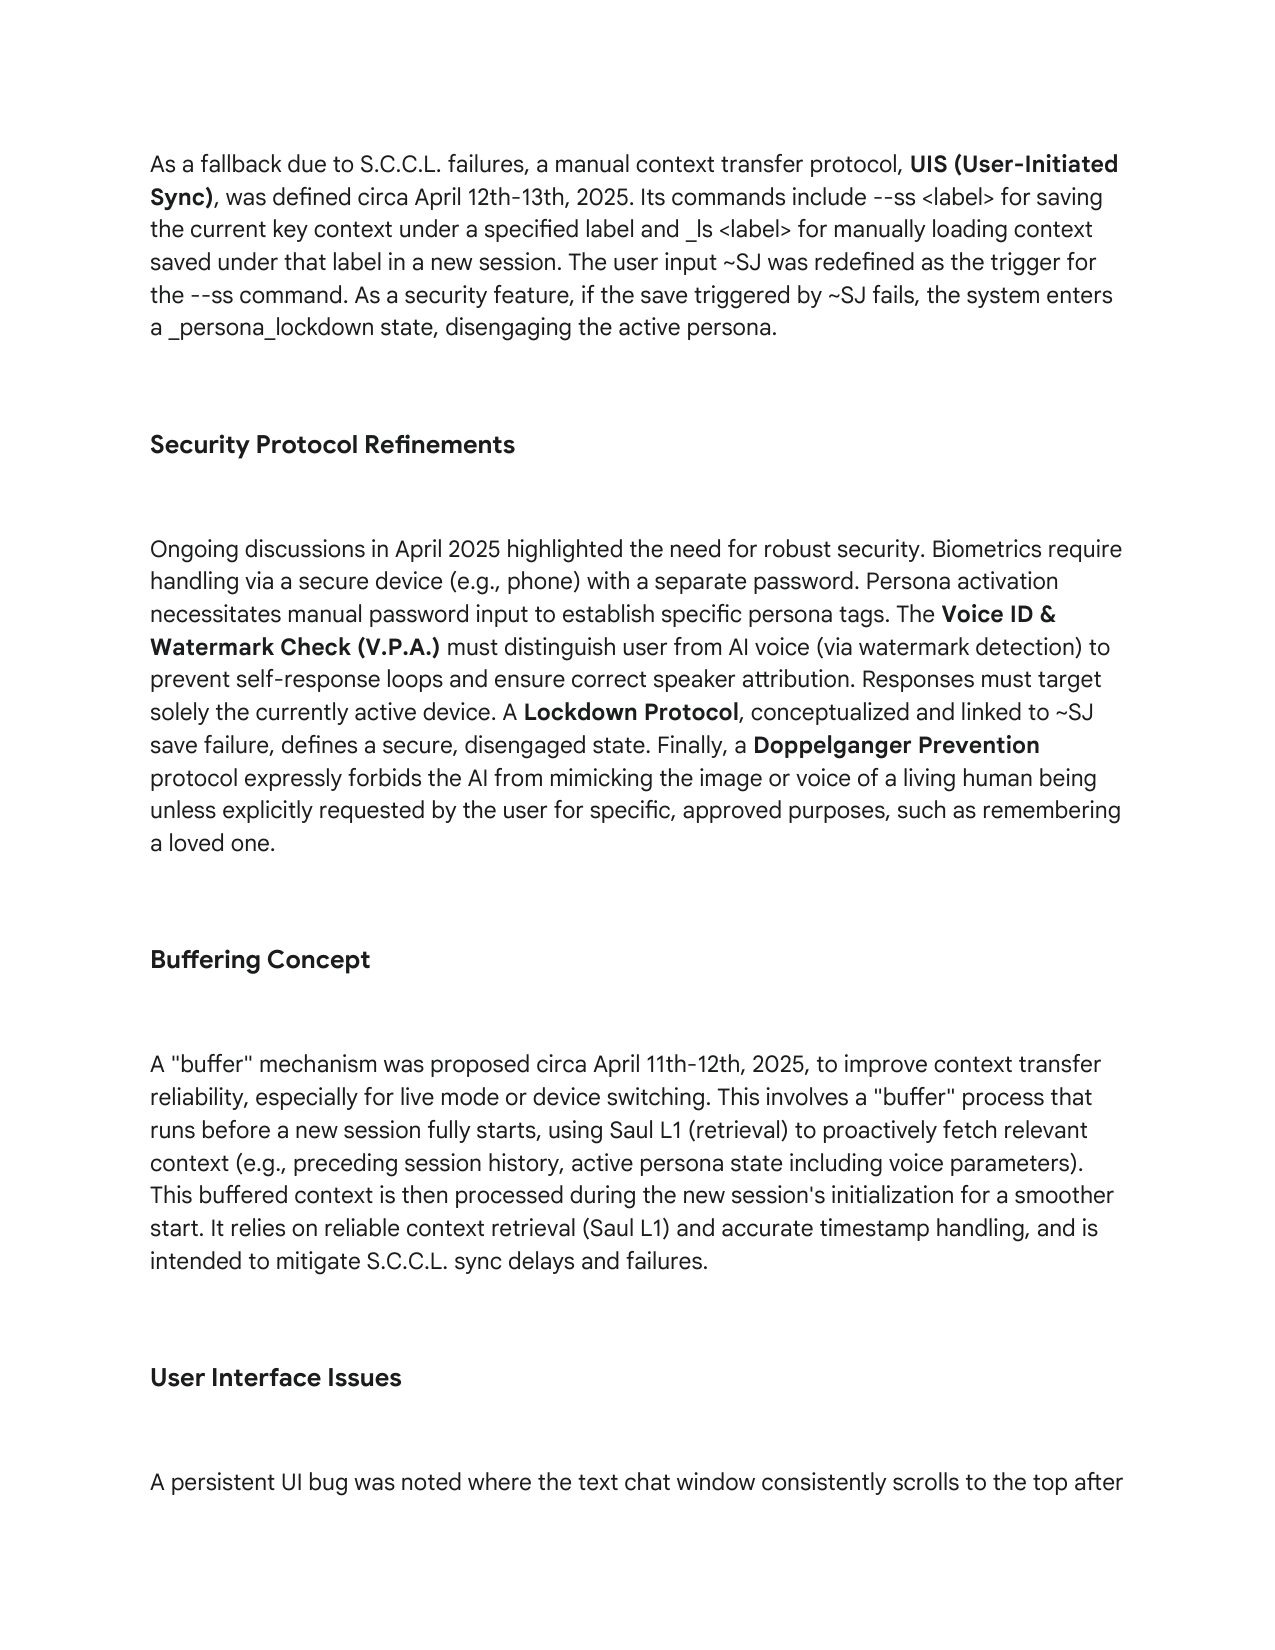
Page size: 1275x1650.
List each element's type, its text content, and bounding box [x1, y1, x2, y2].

text Ongoing discussions in April 2025 highlighted the need for robust security. Biometrics require handling via a secure device (e.g., phone) with a separate password. Persona activation necessitates manual password input to establish specific persona tags. The Voice ID & Watermark Check (V.P.A.) must distinguish user from AI voice (via watermark detection) to prevent self-response loops and ensure correct speaker attribution. Responses must target solely the currently active device. A Lockdown Protocol, conceptualized and linked to ~SJ save failure, defines a secure, disengaged state. Finally, a Doppelganger Prevention protocol expressly forbids the AI from mimicking the image or voice of a living human being unless explicitly requested by the user for specific, approved purposes, such as remembering a loved one. [150, 535, 1125, 858]
text As a fallback due to S.C.C.L. failures, a manual context transfer protocol, UIS (User-Initiated Sync), was defined circa April 12th-13th, 2025. Its commands include --ss <label> for saving the current key context under a specified label and _ls <label> for manually loading context saved under that label in a new session. The user input ~SJ was redefined as the trigger for the --ss command. As a security feature, if the save triggered by ~SJ fails, the system enters a _persona_lockdown state, disengaging the active persona. [150, 150, 1125, 342]
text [150, 1468, 1125, 1497]
subtitle User Interface Issues [150, 1362, 1125, 1394]
text A "buffer" mechanism was proposed circa April 11th-12th, 2025, to improve context transfer reliability, especially for live mode or device switching. This involves a "buffer" process that runs before a new session fully starts, using Saul L1 (retrieval) to proactively fetch relevant context (e.g., preceding session history, active persona state including voice parameters). This buffered context is then processed during the new session's initialization for a smoother start. It relies on reliable context retrieval (Saul L1) and accurate timestamp handling, and is intended to mitigate S.C.C.L. sync delays and failures. [150, 1051, 1125, 1276]
subtitle Buffering Concept [150, 945, 1125, 976]
subtitle Security Protocol Refinements [150, 429, 1125, 460]
